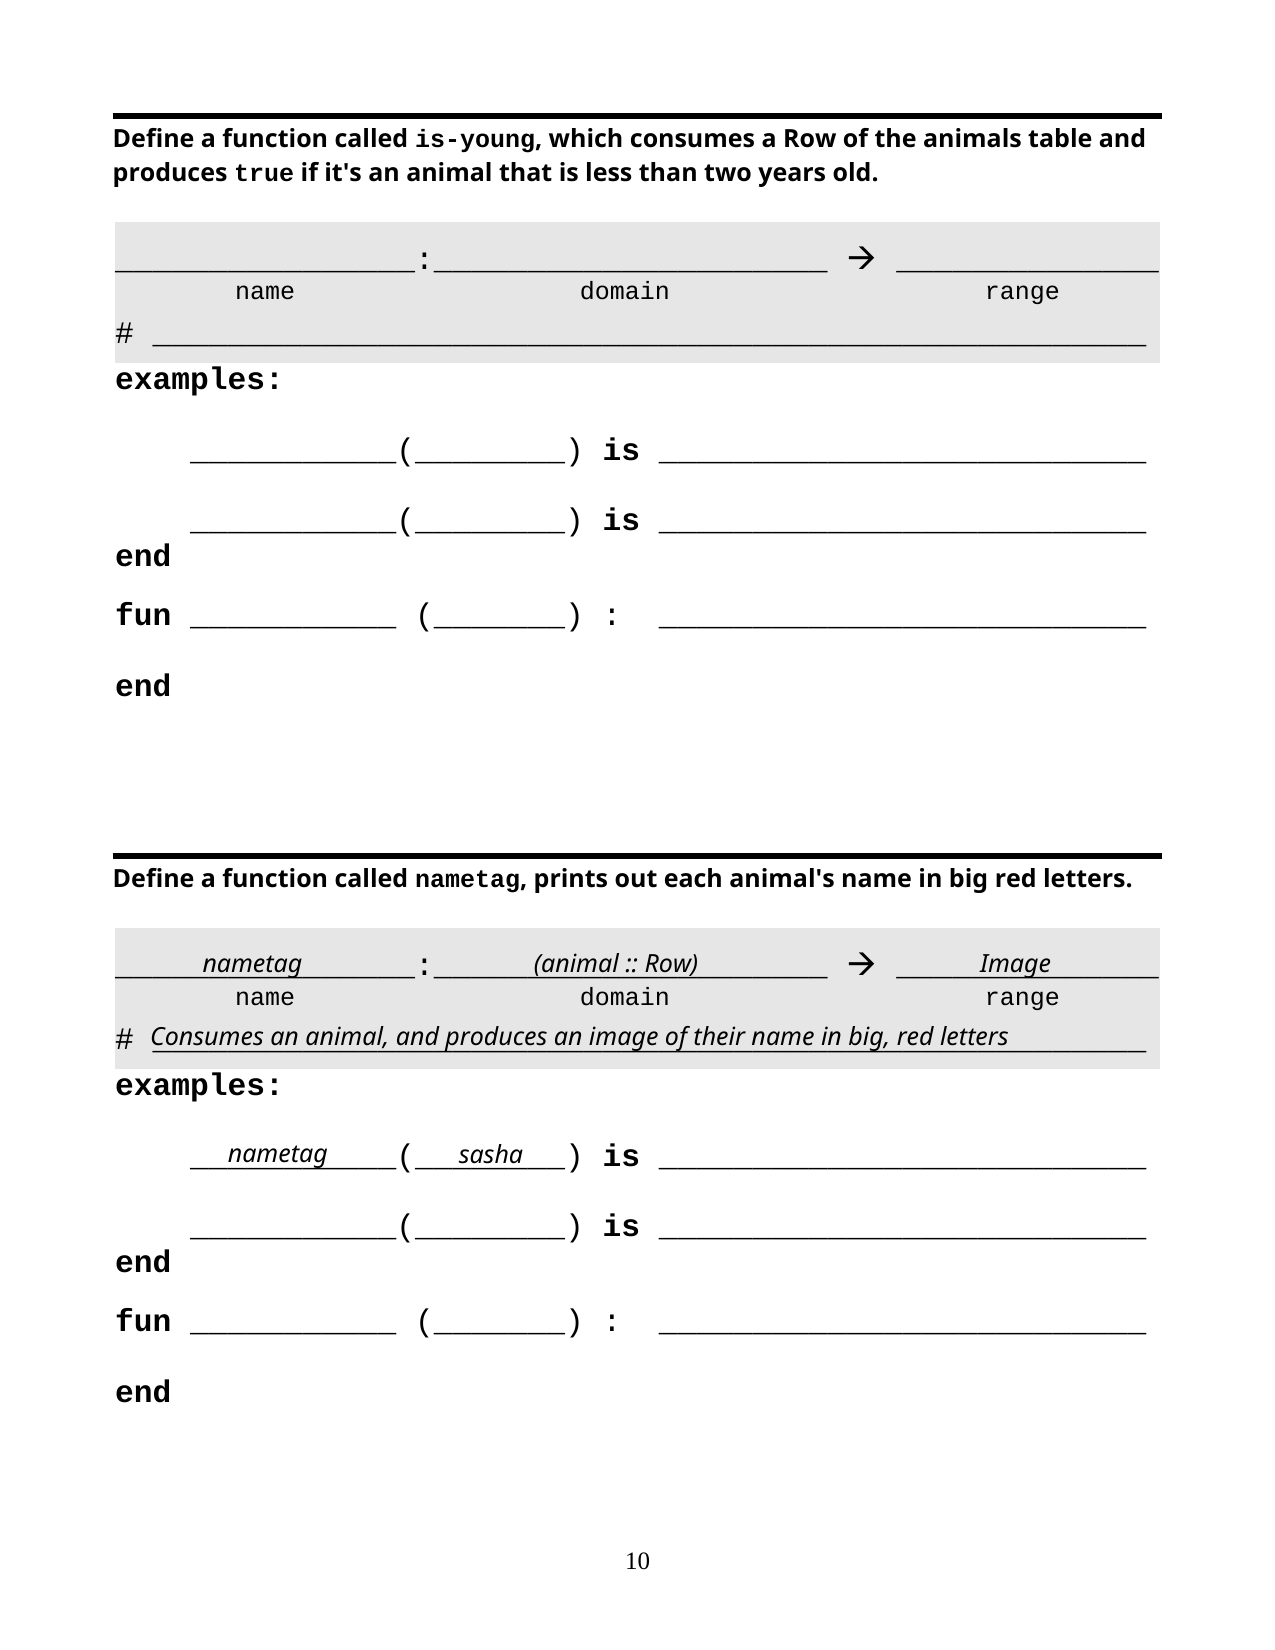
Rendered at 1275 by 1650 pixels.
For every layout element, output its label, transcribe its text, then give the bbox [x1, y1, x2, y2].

table_header ________________:_____________________ ______________ name domain range # _____________________________________________________ [115, 222, 1160, 363]
text Define a function called nametag, prints out each animal's name in big red letters. [112, 854, 1162, 895]
table_cell fun ___________ (_______) : __________________________ end [115, 1282, 1158, 1411]
table_cell examples: ___________(________) is __________________________ ___________(________) is __________________________ end [115, 1069, 1158, 1282]
table_header ________________:_____________________ ______________ name domain range # _____________________________________________________ [115, 928, 1160, 1069]
table_cell fun ___________ (_______) : __________________________ end [115, 576, 1158, 705]
table_cell examples: ___________(________) is __________________________ ___________(________) is __________________________ end [115, 363, 1158, 576]
text Define a function called is-young, which consumes a Row of the animals table and produces true if it's an animal that is less than two years old. [112, 114, 1162, 189]
